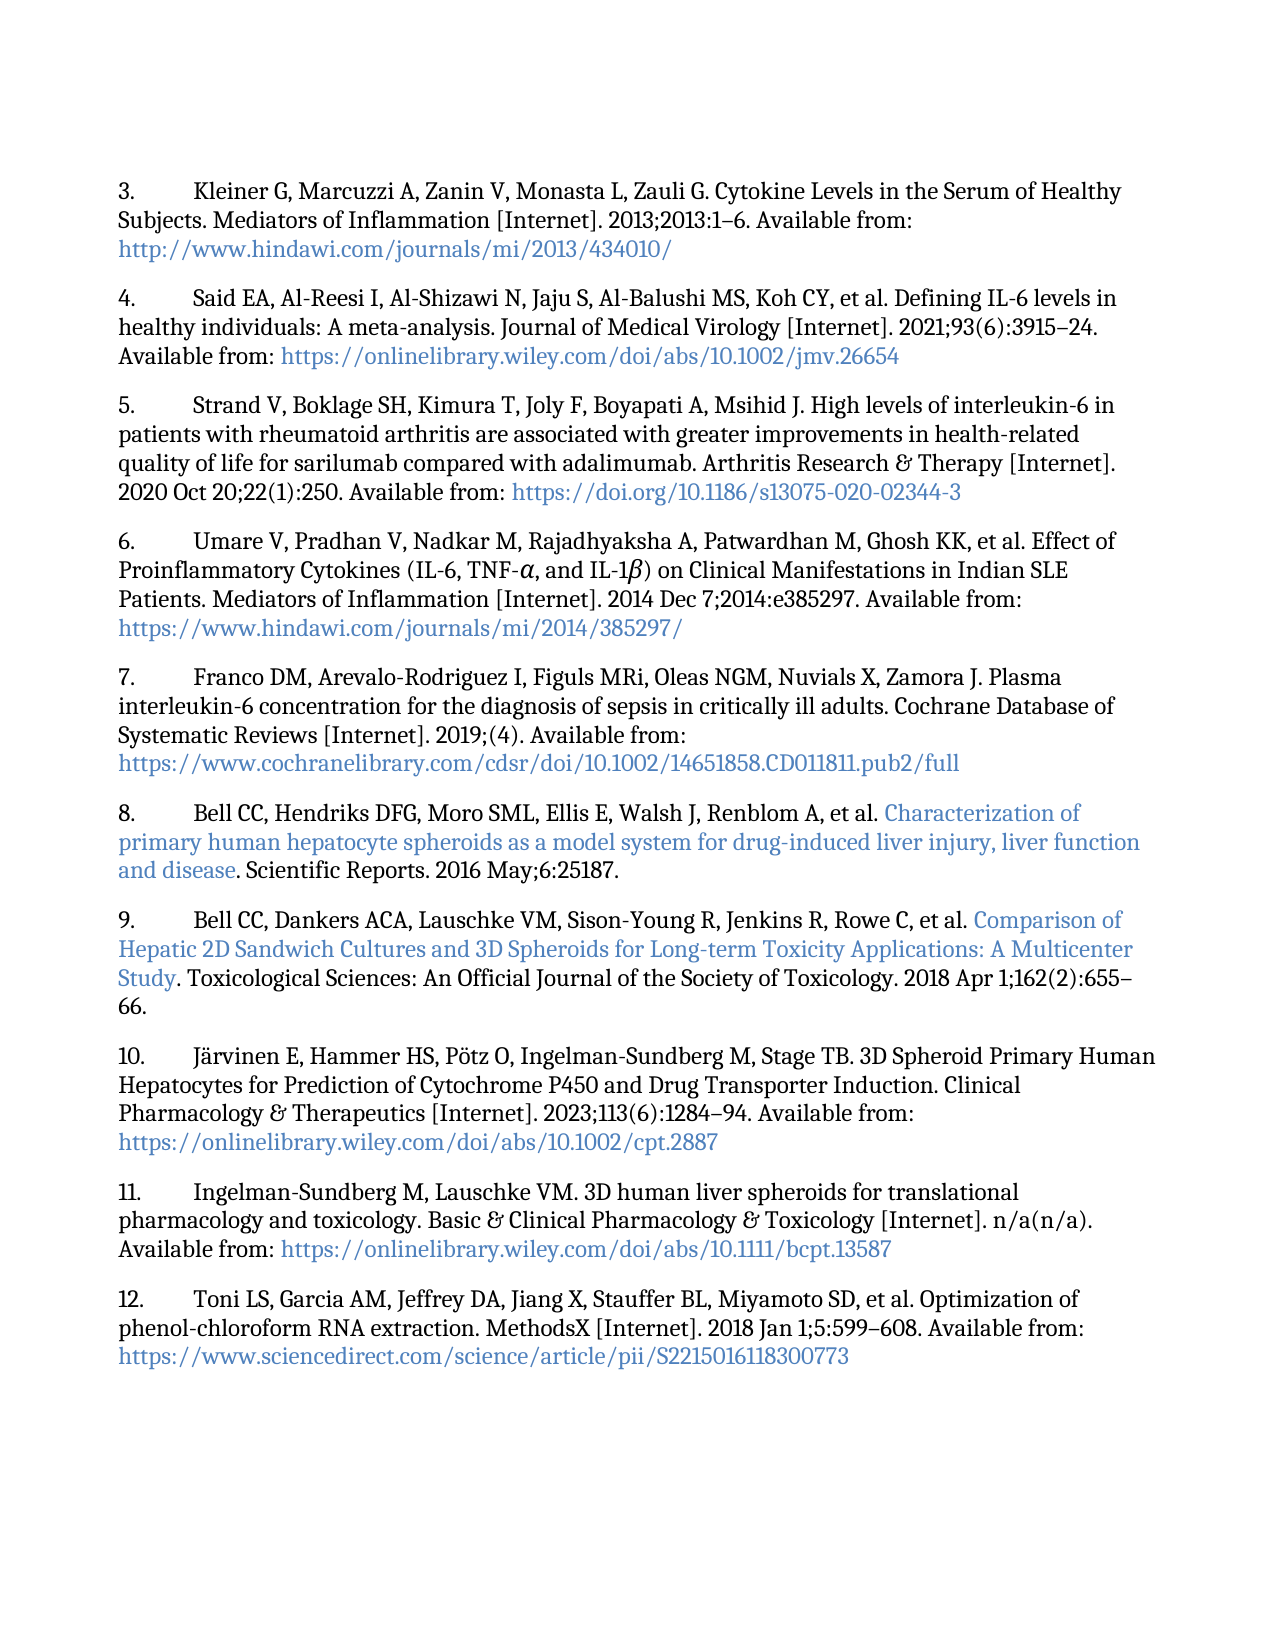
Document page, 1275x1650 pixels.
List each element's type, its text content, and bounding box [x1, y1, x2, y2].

text 6. Umare V, Pradhan V, Nadkar M, Rajadhyaksha A, Patwardhan M, Ghosh KK, et al. Effect of Proinflammatory Cytokines (IL-6, TNF-α, and IL-1β) on Clinical Manifestations in Indian SLE Patients. Mediators of Inflammation [Internet]. 2014 Dec 7;2014:e385297. Available from: https://www.hindawi.com/journals/mi/2014/385297/ [118, 527, 1157, 642]
text 12. Toni LS, Garcia AM, Jeffrey DA, Jiang X, Stauffer BL, Miyamoto SD, et al. Optimization of phenol-chloroform RNA extraction. MethodsX [Internet]. 2018 Jan 1;5:599–608. Available from: https://www.sciencedirect.com/science/article/pii/S2215016118300773 [118, 1285, 1157, 1371]
text 10. Järvinen E, Hammer HS, Pötz O, Ingelman-Sundberg M, Stage TB. 3D Spheroid Primary Human Hepatocytes for Prediction of Cytochrome P450 and Drug Transporter Induction. Clinical Pharmacology & Therapeutics [Internet]. 2023;113(6):1284–94. Available from: https://onlinelibrary.wiley.com/doi/abs/10.1002/cpt.2887 [118, 1042, 1157, 1157]
text 9. Bell CC, Dankers ACA, Lauschke VM, Sison-Young R, Jenkins R, Rowe C, et al. Comparison of Hepatic 2D Sandwich Cultures and 3D Spheroids for Long-term Toxicity Applications: A Multicenter Study. Toxicological Sciences: An Official Journal of the Society of Toxicology. 2018 Apr 1;162(2):655–66. [118, 906, 1157, 1021]
text 3. Kleiner G, Marcuzzi A, Zanin V, Monasta L, Zauli G. Cytokine Levels in the Serum of Healthy Subjects. Mediators of Inflammation [Internet]. 2013;2013:1–6. Available from: http://www.hindawi.com/journals/mi/2013/434010/ [118, 177, 1157, 263]
text 11. Ingelman-Sundberg M, Lauschke VM. 3D human liver spheroids for translational pharmacology and toxicology. Basic & Clinical Pharmacology & Toxicology [Internet]. n/a(n/a). Available from: https://onlinelibrary.wiley.com/doi/abs/10.1111/bcpt.13587 [118, 1178, 1157, 1264]
text 4. Said EA, Al-Reesi I, Al-Shizawi N, Jaju S, Al-Balushi MS, Koh CY, et al. Defining IL-6 levels in healthy individuals: A meta-analysis. Journal of Medical Virology [Internet]. 2021;93(6):3915–24. Available from: https://onlinelibrary.wiley.com/doi/abs/10.1002/jmv.26654 [118, 284, 1157, 371]
text 8. Bell CC, Hendriks DFG, Moro SML, Ellis E, Walsh J, Renblom A, et al. Characterization of primary human hepatocyte spheroids as a model system for drug-induced liver injury, liver function and disease. Scientific Reports. 2016 May;6:25187. [118, 799, 1157, 885]
text 7. Franco DM, Arevalo-Rodriguez I, Figuls MRi, Oleas NGM, Nuvials X, Zamora J. Plasma interleukin-6 concentration for the diagnosis of sepsis in critically ill adults. Cochrane Database of Systematic Reviews [Internet]. 2019;(4). Available from: https://www.cochranelibrary.com/cdsr/doi/10.1002/14651858.CD011811.pub2/full [118, 663, 1157, 778]
text 5. Strand V, Boklage SH, Kimura T, Joly F, Boyapati A, Msihid J. High levels of interleukin-6 in patients with rheumatoid arthritis are associated with greater improvements in health-related quality of life for sarilumab compared with adalimumab. Arthritis Research & Therapy [Internet]. 2020 Oct 20;22(1):250. Available from: https://doi.org/10.1186/s13075-020-02344-3 [118, 391, 1157, 506]
